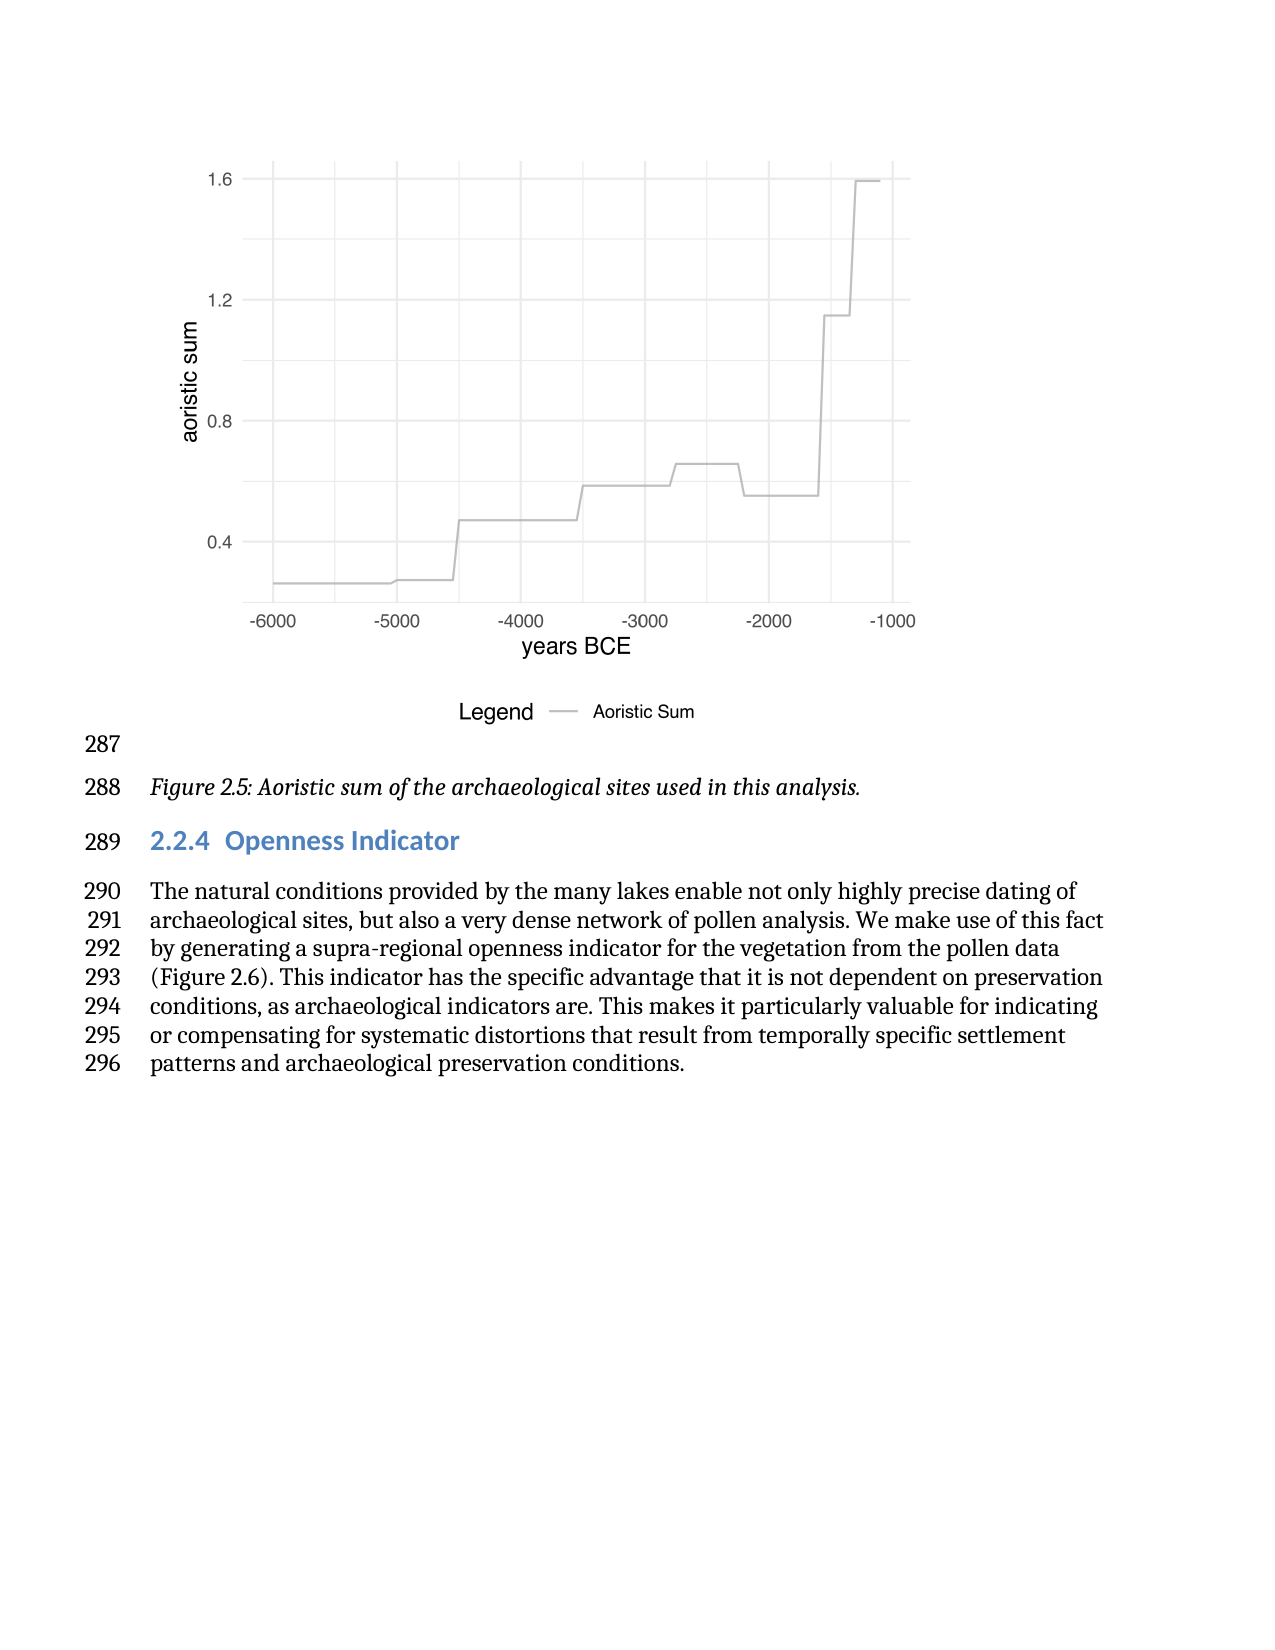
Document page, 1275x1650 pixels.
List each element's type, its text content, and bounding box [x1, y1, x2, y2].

subtitle 2.2.4 Openness Indicator [150, 822, 1125, 858]
picture [168, 150, 922, 752]
text The natural conditions provided by the many lakes enable not only highly precise dating of archaeological sites, but also a very dense network of pollen analysis. We make use of this fact by generating a supra-regional openness indicator for the vegetation from the pollen data (Figure 2.6). This indicator has the specific advantage that it is not dependent on preservation conditions, as archaeological indicators are. This makes it particularly valuable for indicating or compensating for systematic distortions that result from temporally specific settlement patterns and archaeological preservation conditions. [150, 877, 1125, 1078]
text Figure 2.5: Aoristic sum of the archaeological sites used in this analysis. [150, 773, 1125, 802]
